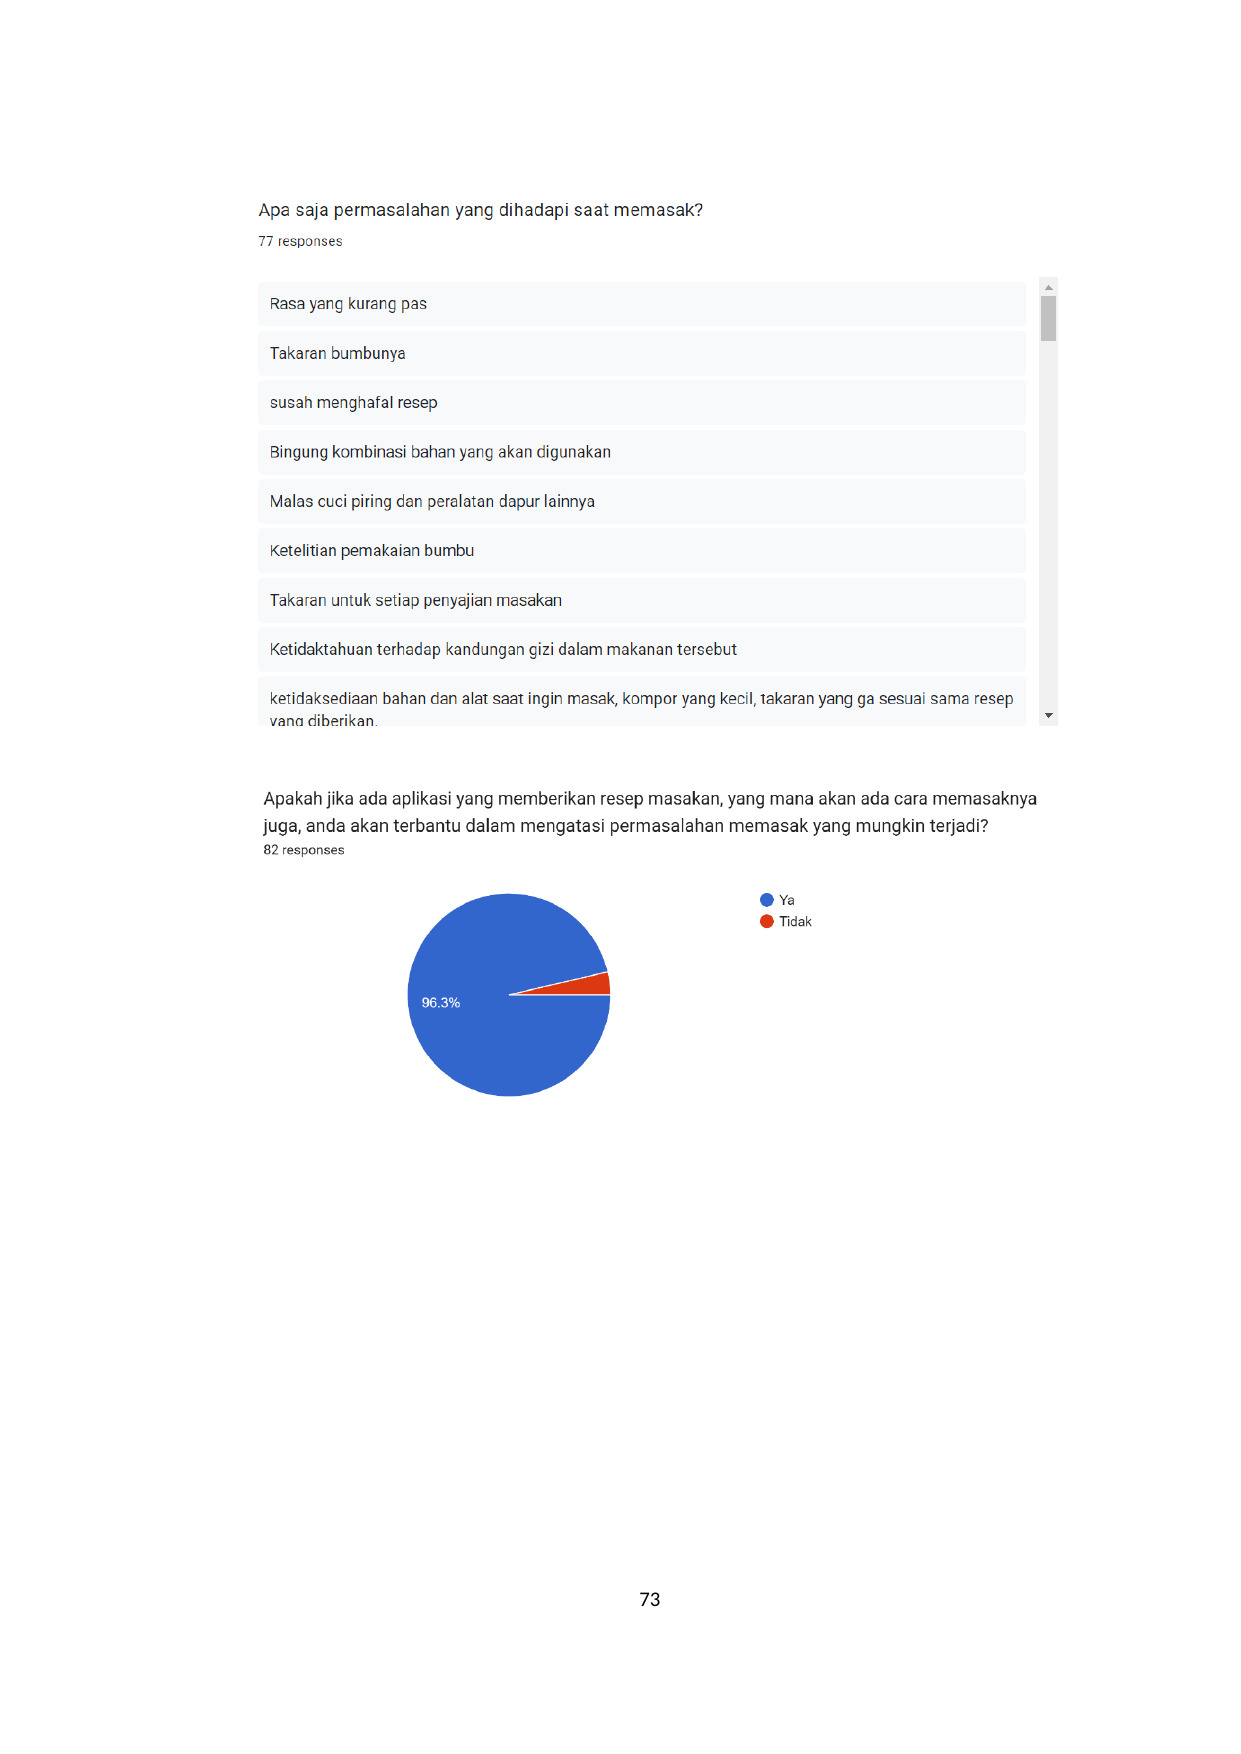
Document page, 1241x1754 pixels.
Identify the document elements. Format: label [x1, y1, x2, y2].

picture [236, 177, 1063, 747]
picture [236, 759, 1063, 1135]
